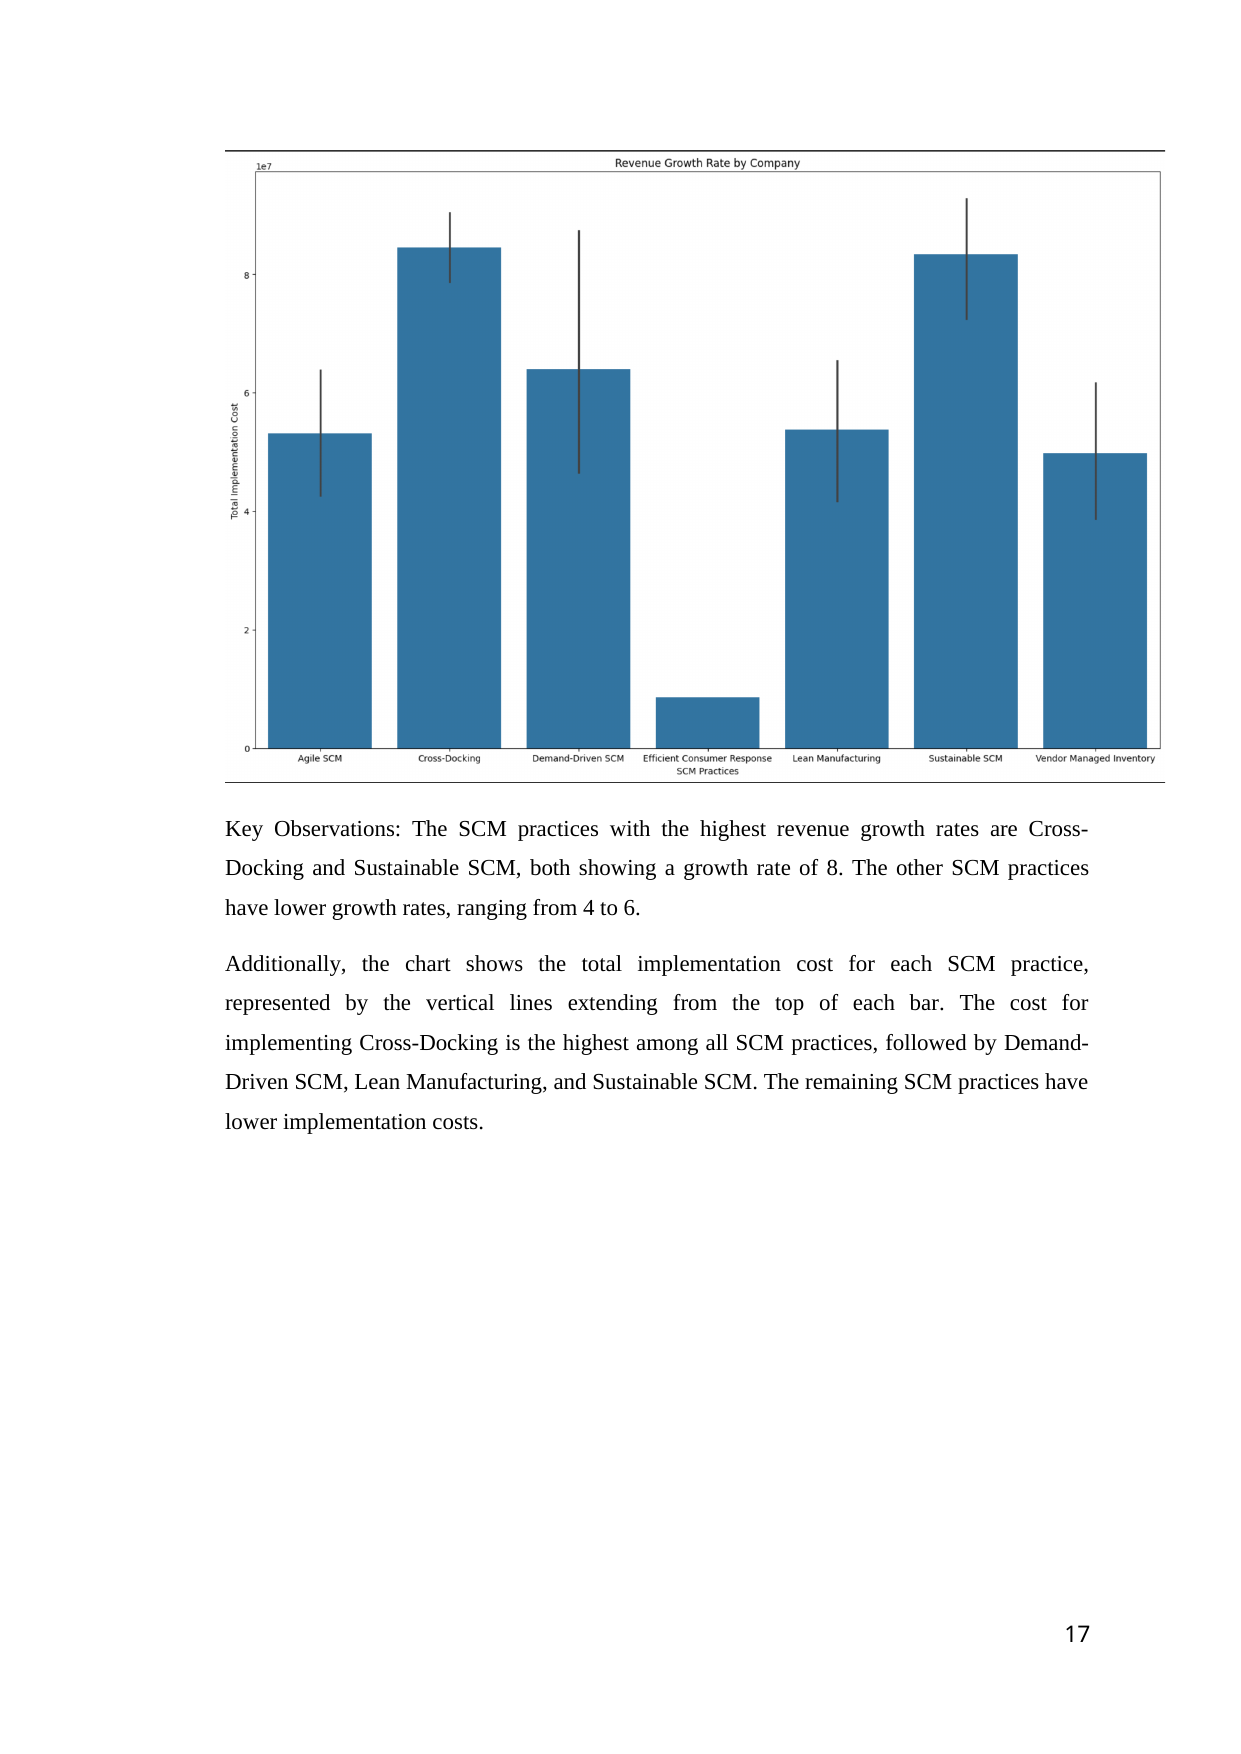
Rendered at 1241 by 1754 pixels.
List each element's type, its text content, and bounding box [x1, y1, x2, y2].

text Key Observations: The SCM practices with the highest revenue growth rates are Cross-Docking and Sustainable SCM, both showing a growth rate of 8. The other SCM practices have lower growth rates, ranging from 4 to 6. [225, 815, 1090, 920]
text Additionally, the chart shows the total implementation cost for each SCM practice, represented by the vertical lines extending from the top of each bar. The cost for implementing Cross-Docking is the highest among all SCM practices, followed by Demand-Driven SCM, Lean Manufacturing, and Sustainable SCM. The remaining SCM practices have lower implementation costs. [225, 950, 1090, 1134]
picture [225, 150, 1166, 783]
